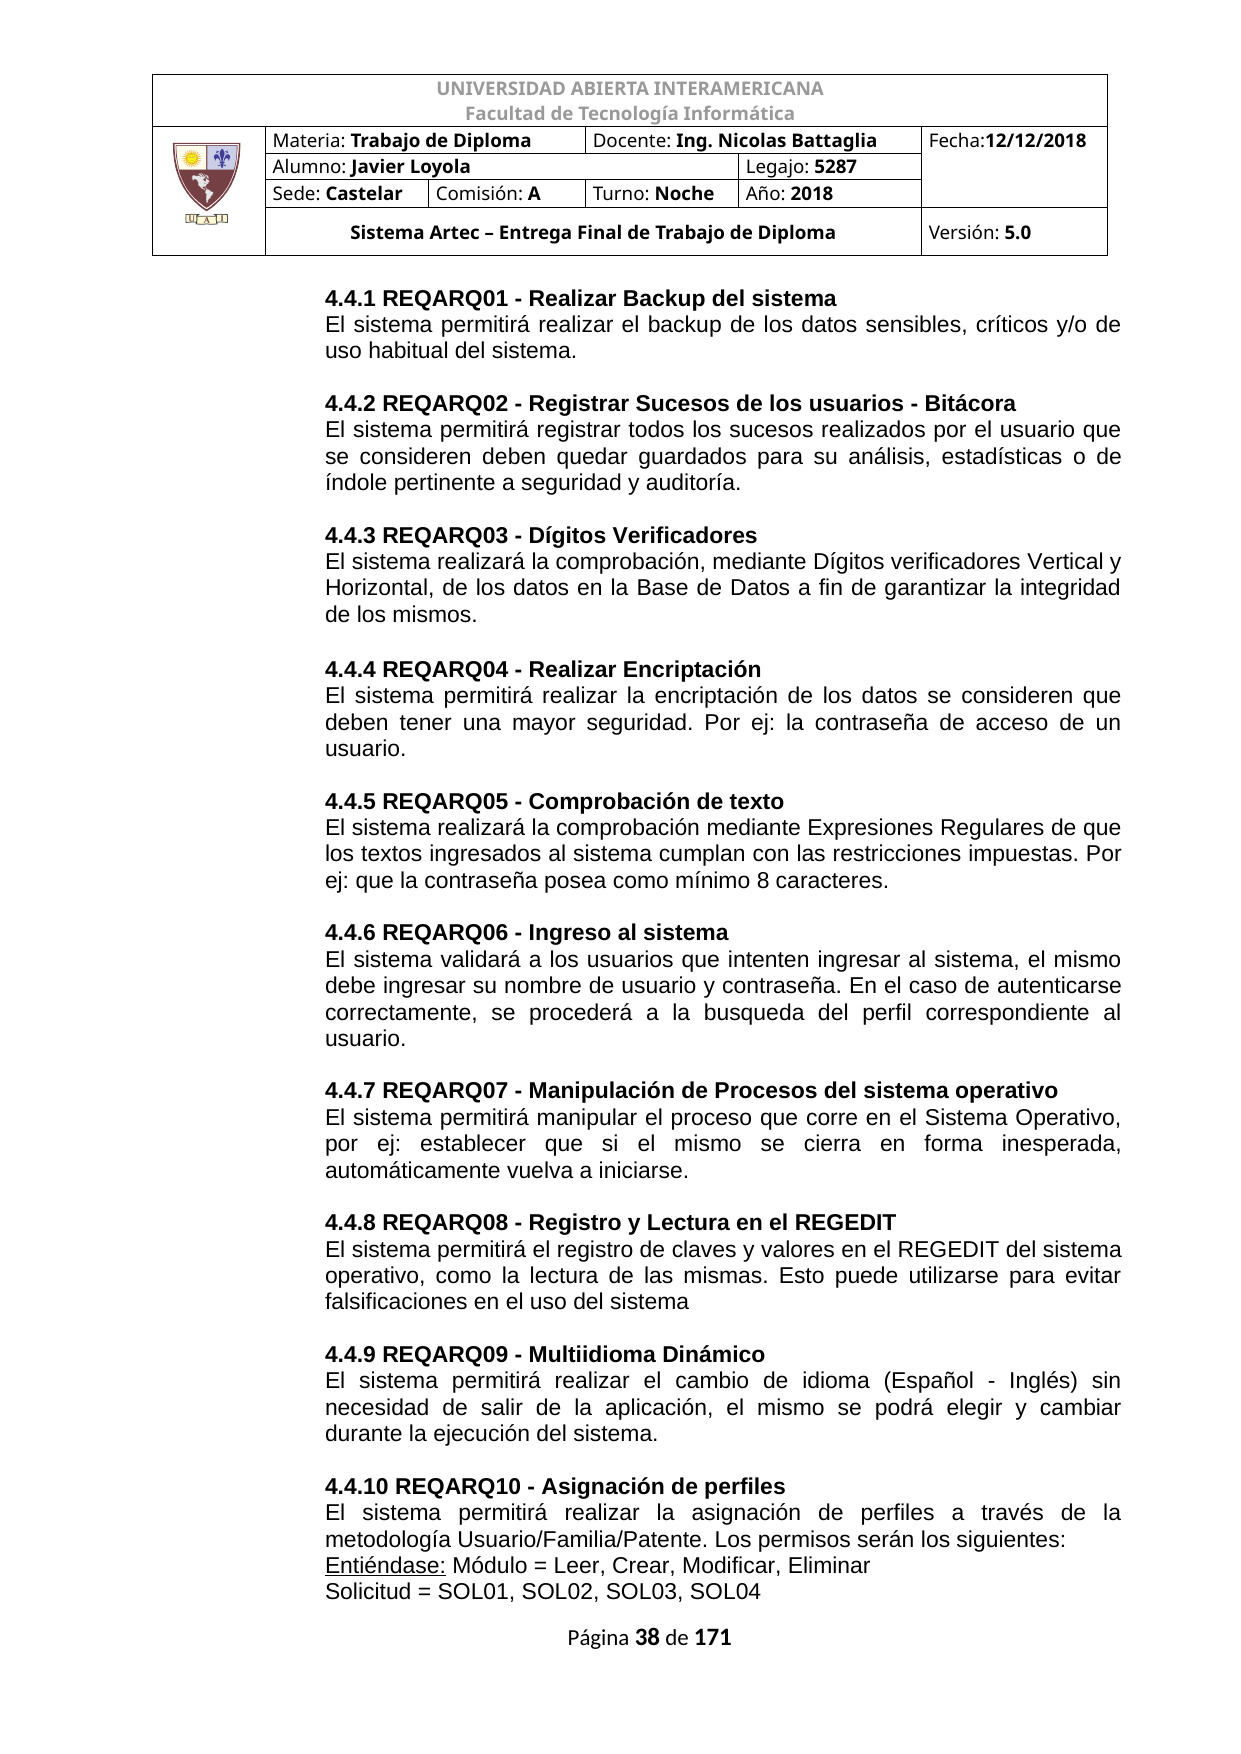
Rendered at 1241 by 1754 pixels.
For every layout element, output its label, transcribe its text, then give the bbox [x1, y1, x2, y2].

text 4.4.3 REQARQ03 - Dígitos Verificadores [325, 522, 1122, 548]
text El sistema permitirá manipular el proceso que corre en el Sistema Operativo, por ej: establecer que si el mismo se cierra en forma inesperada, automáticamente vuelva a iniciarse. [325, 1104, 1122, 1183]
picture [157, 136, 257, 228]
text El sistema permitirá el registro de claves y valores en el REGEDIT del sistema operativo, como la lectura de las mismas. Esto puede utilizarse para evitar falsificaciones en el uso del sistema [325, 1236, 1122, 1315]
text El sistema permitirá realizar el cambio de idioma (Español - Inglés) sin necesidad de salir de la aplicación, el mismo se podrá elegir y cambiar durante la ejecución del sistema. [325, 1367, 1122, 1446]
text El sistema permitirá realizar la encriptación de los datos se consideren que deben tener una mayor seguridad. Por ej: la contraseña de acceso de un usuario. [325, 682, 1122, 761]
text Solicitud = SOL01, SOL02, SOL03, SOL04 [325, 1578, 1122, 1604]
text El sistema realizará la comprobación mediante Expresiones Regulares de que los textos ingresados al sistema cumplan con las restricciones impuestas. Por ej: que la contraseña posea como mínimo 8 caracteres. [325, 814, 1122, 893]
text 4.4.7 REQARQ07 - Manipulación de Procesos del sistema operativo [325, 1077, 1122, 1104]
text 4.4.8 REQARQ08 - Registro y Lectura en el REGEDIT [325, 1209, 1122, 1236]
text 4.4.5 REQARQ05 - Comprobación de texto [325, 788, 1122, 814]
text 4.4.2 REQARQ02 - Registrar Sucesos de los usuarios - Bitácora [325, 390, 1122, 416]
text El sistema realizará la comprobación, mediante Dígitos verificadores Vertical y Horizontal, de los datos en la Base de Datos a fin de garantizar la integridad de los mismos. [325, 548, 1122, 627]
text 4.4.10 REQARQ10 - Asignación de perfiles [325, 1473, 1122, 1499]
text 4.4.6 REQARQ06 - Ingreso al sistema [325, 919, 1122, 946]
text El sistema validará a los usuarios que intenten ingresar al sistema, el mismo debe ingresar su nombre de usuario y contraseña. En el caso de autenticarse correctamente, se procederá a la busqueda del perfil correspondiente al usuario. [325, 946, 1122, 1051]
text El sistema permitirá realizar la asignación de perfiles a través de la metodología Usuario/Familia/Patente. Los permisos serán los siguientes: [325, 1499, 1122, 1552]
text El sistema permitirá realizar el backup de los datos sensibles, críticos y/o de uso habitual del sistema. [325, 311, 1122, 363]
text 4.4.9 REQARQ09 - Multiidioma Dinámico [325, 1341, 1122, 1367]
text El sistema permitirá registrar todos los sucesos realizados por el usuario que se consideren deben quedar guardados para su análisis, estadísticas o de índole pertinente a seguridad y auditoría. [325, 416, 1122, 495]
text Entiéndase: Módulo = Leer, Crear, Modificar, Eliminar [325, 1552, 1122, 1578]
text 4.4.4 REQARQ04 - Realizar Encriptación [325, 656, 1122, 682]
text 4.4.1 REQARQ01 - Realizar Backup del sistema [325, 284, 1122, 311]
